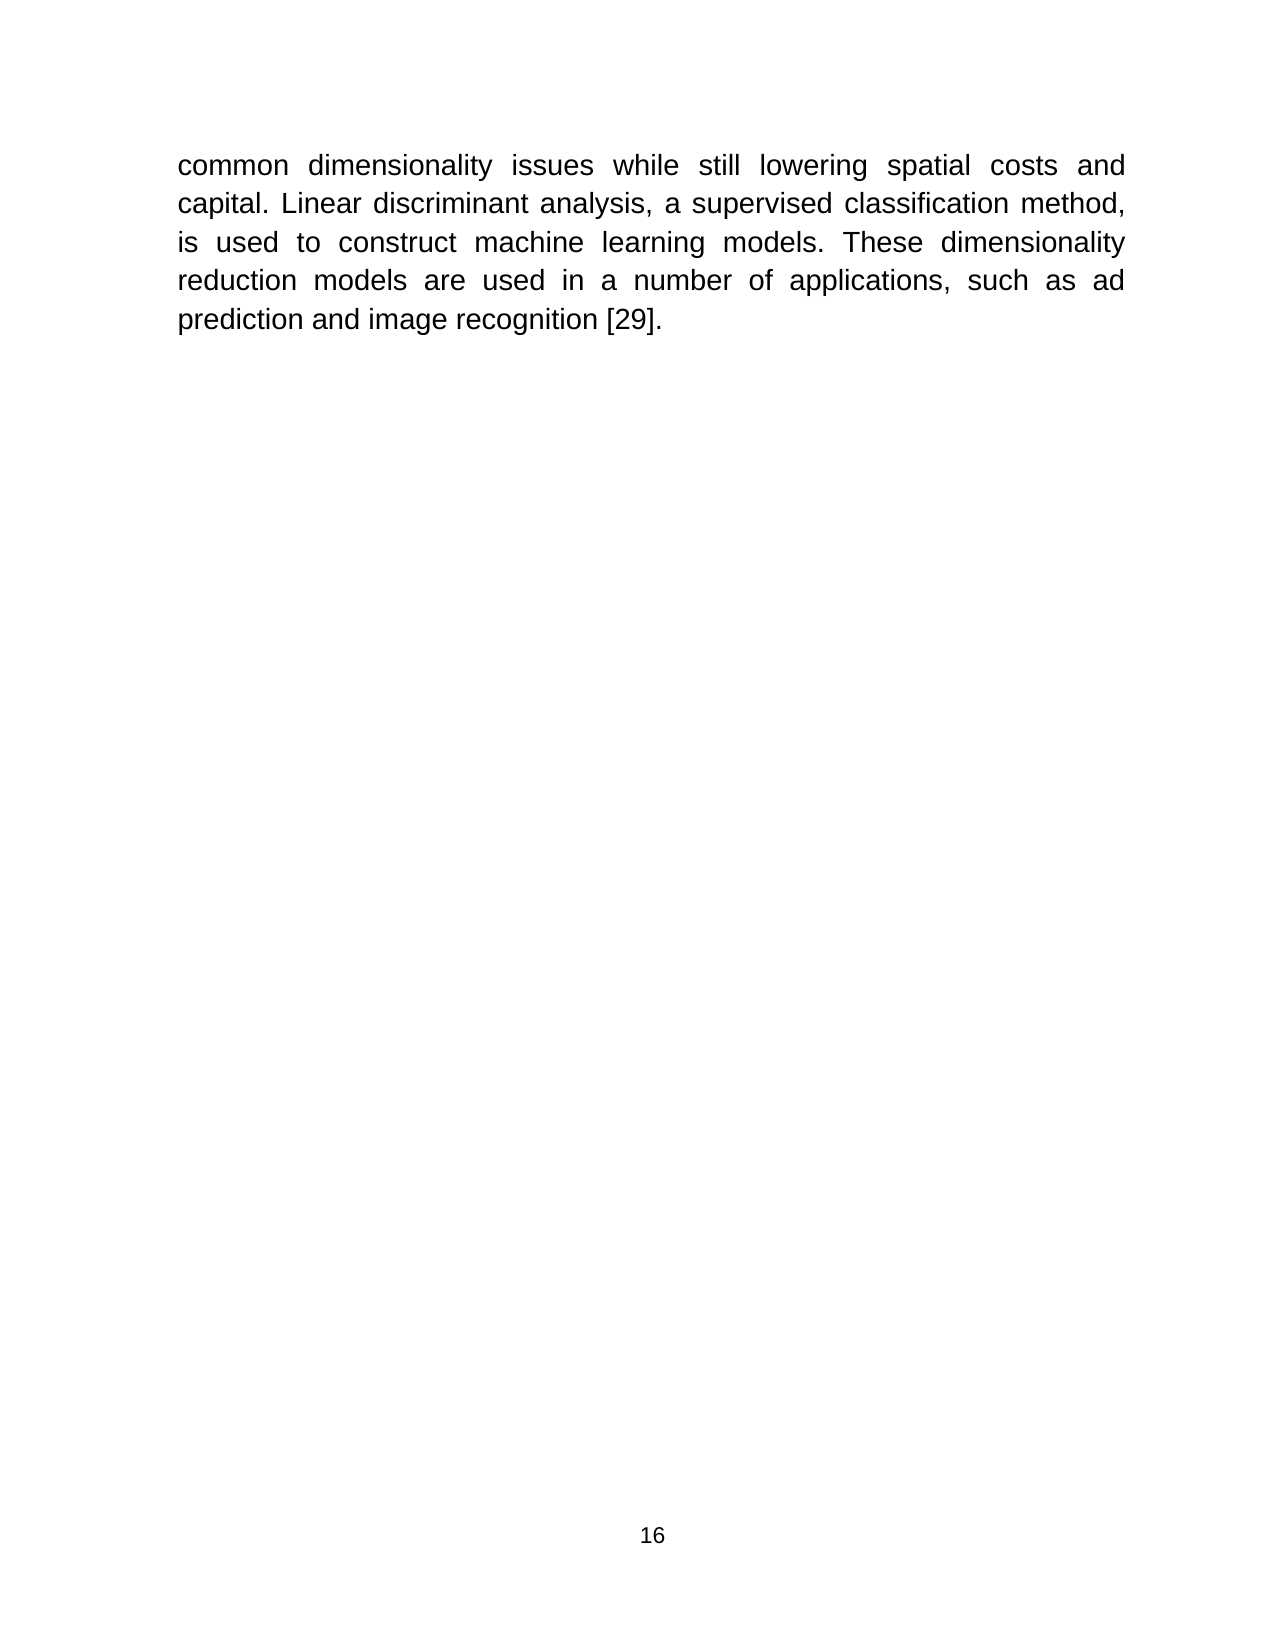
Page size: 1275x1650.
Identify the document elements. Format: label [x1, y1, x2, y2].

subtitle [177, 148, 1127, 335]
